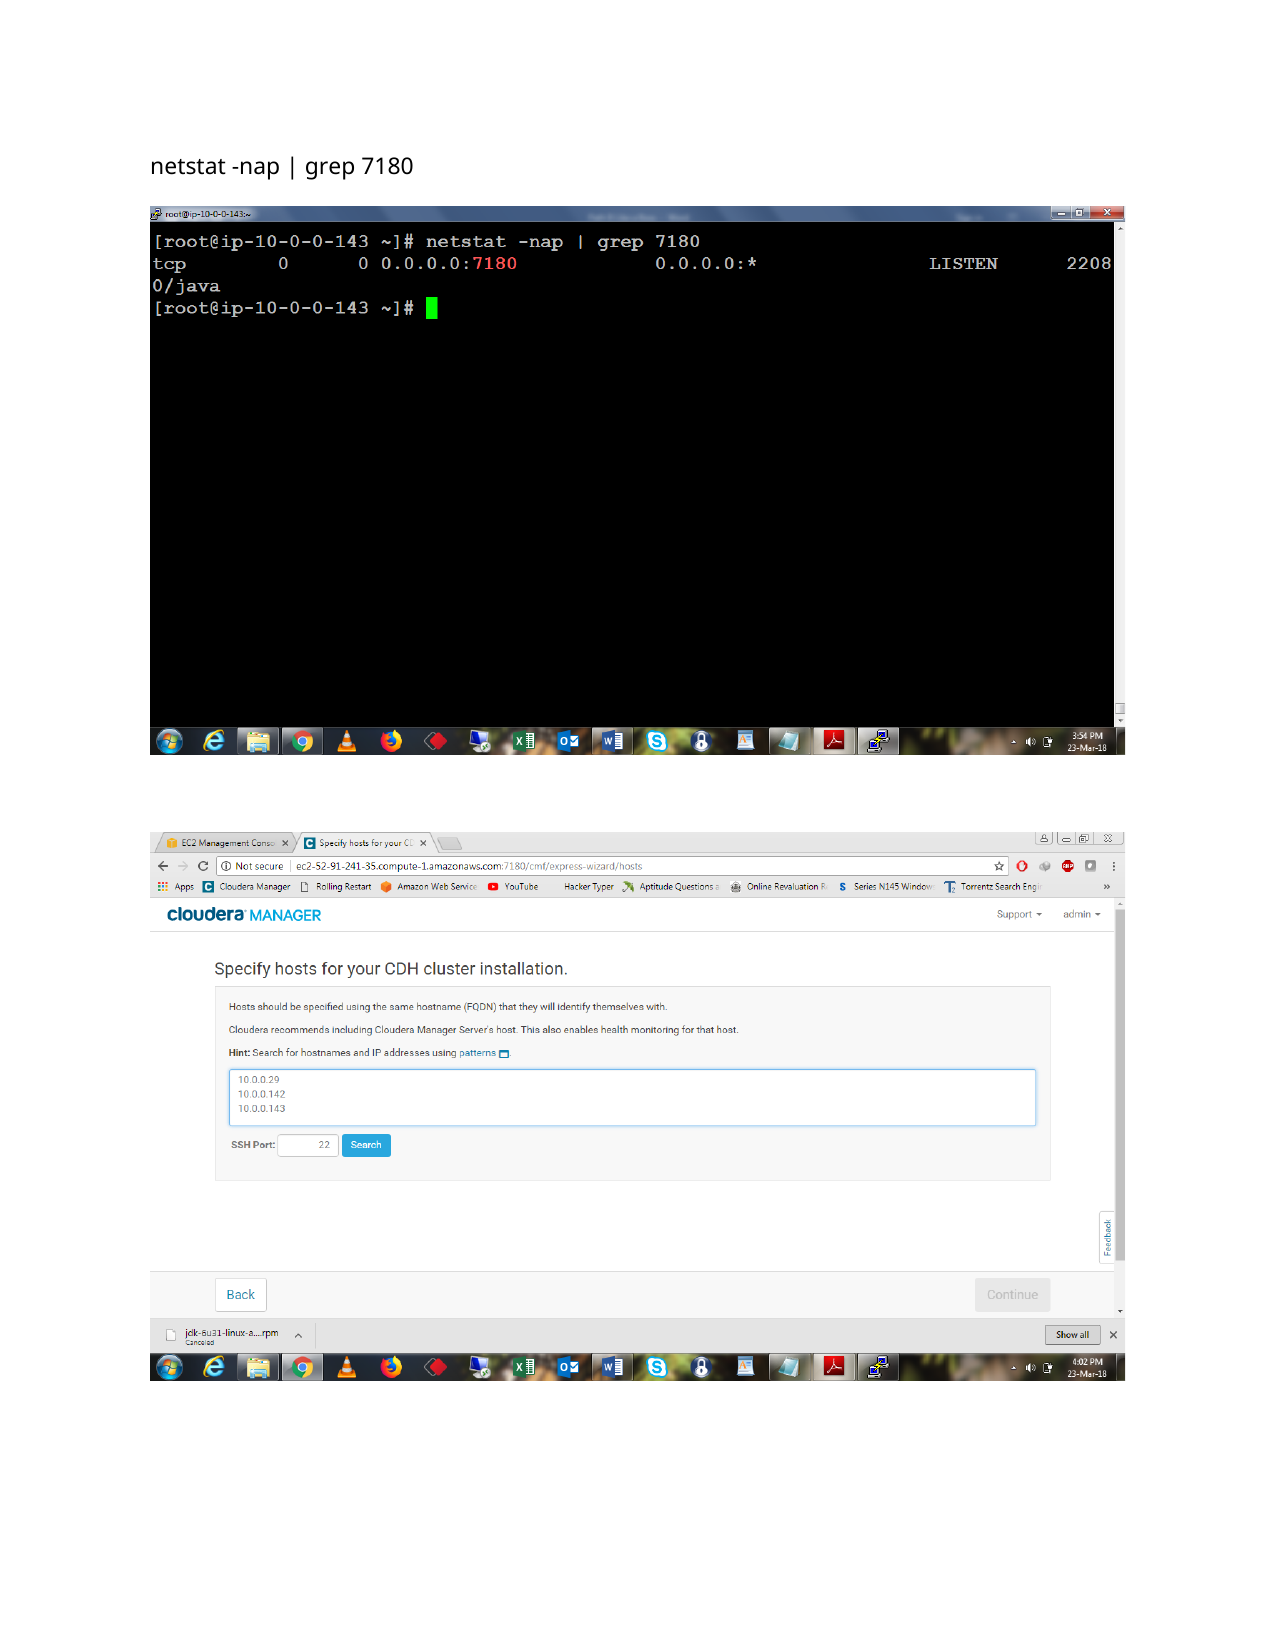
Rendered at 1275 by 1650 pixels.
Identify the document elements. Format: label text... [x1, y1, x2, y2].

picture [150, 206, 1125, 755]
text netstat -nap | grep 7180 [150, 150, 1125, 181]
picture [150, 832, 1125, 1381]
